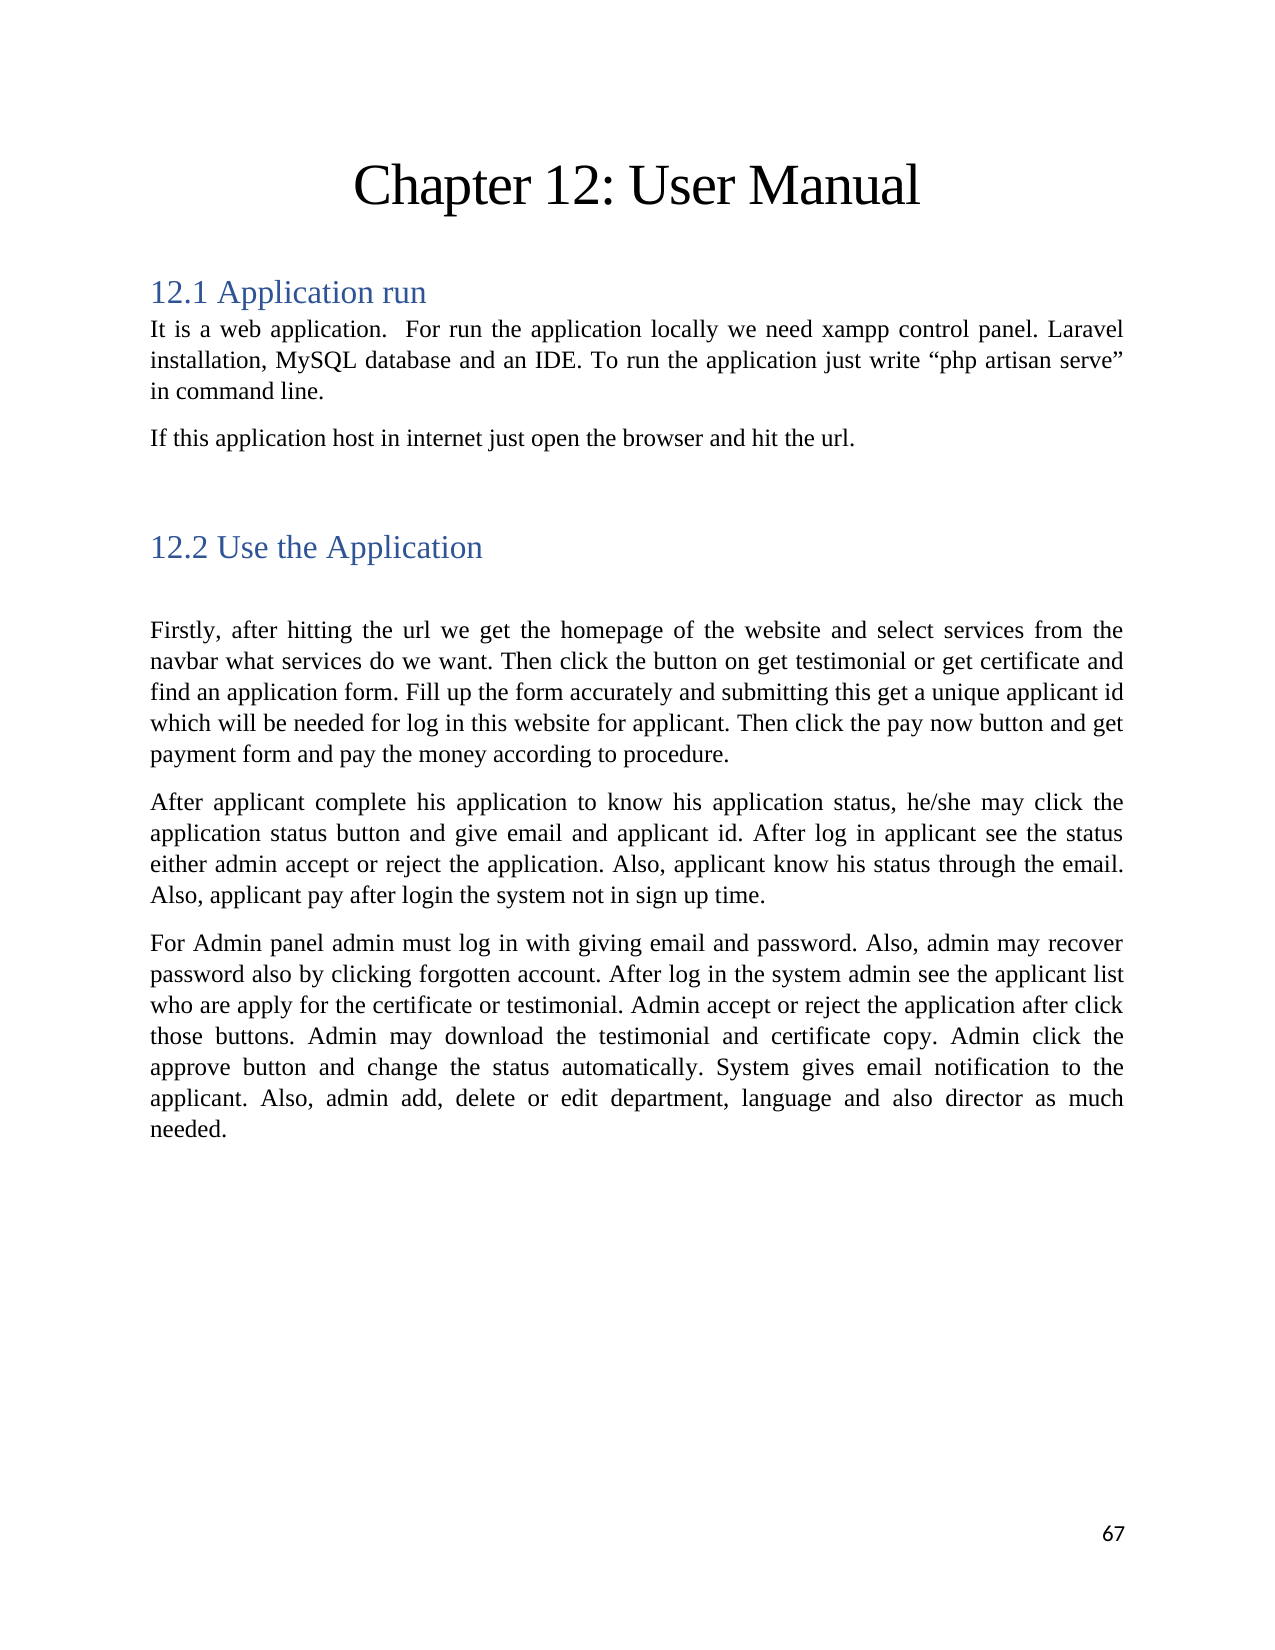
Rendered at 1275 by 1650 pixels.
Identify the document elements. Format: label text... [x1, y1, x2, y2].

text For Admin panel admin must log in with giving email and password. Also, admin may recover password also by clicking forgotten account. After log in the system admin see the applicant list who are apply for the certificate or testimonial. Admin accept or reject the application after click those buttons. Admin may download the testimonial and certificate copy. Admin click the approve button and change the status automatically. System gives email notification to the applicant. Also, admin add, delete or edit department, language and also director as much needed. [150, 928, 1125, 1143]
text After applicant complete his application to know his application status, he/she may click the application status button and give email and applicant id. After log in applicant see the status either admin accept or reject the application. Also, applicant know his status through the email. Also, applicant pay after login the system not in sign up time. [150, 787, 1125, 909]
text It is a web application. For run the application locally we need xampp control panel. Laravel installation, MySQL database and an IDE. To run the application just write “php artisan serve” in command line. [150, 314, 1125, 404]
subtitle 12.2 Use the Application [150, 527, 1125, 566]
text Firstly, after hitting the url we get the homepage of the website and select services from the navbar what services do we want. Then click the button on get testimonial or get certificate and find an application form. Fill up the form accurately and submitting this get a unique applicant id which will be needed for log in this website for applicant. Then click the pay now button and get payment form and pay the money according to procedure. [150, 615, 1125, 768]
text If this application host in internet just open the browser and hit the url. [150, 423, 1125, 452]
subtitle 12.1 Application run [150, 272, 1125, 311]
title Chapter 12: User Manual [150, 150, 1125, 217]
